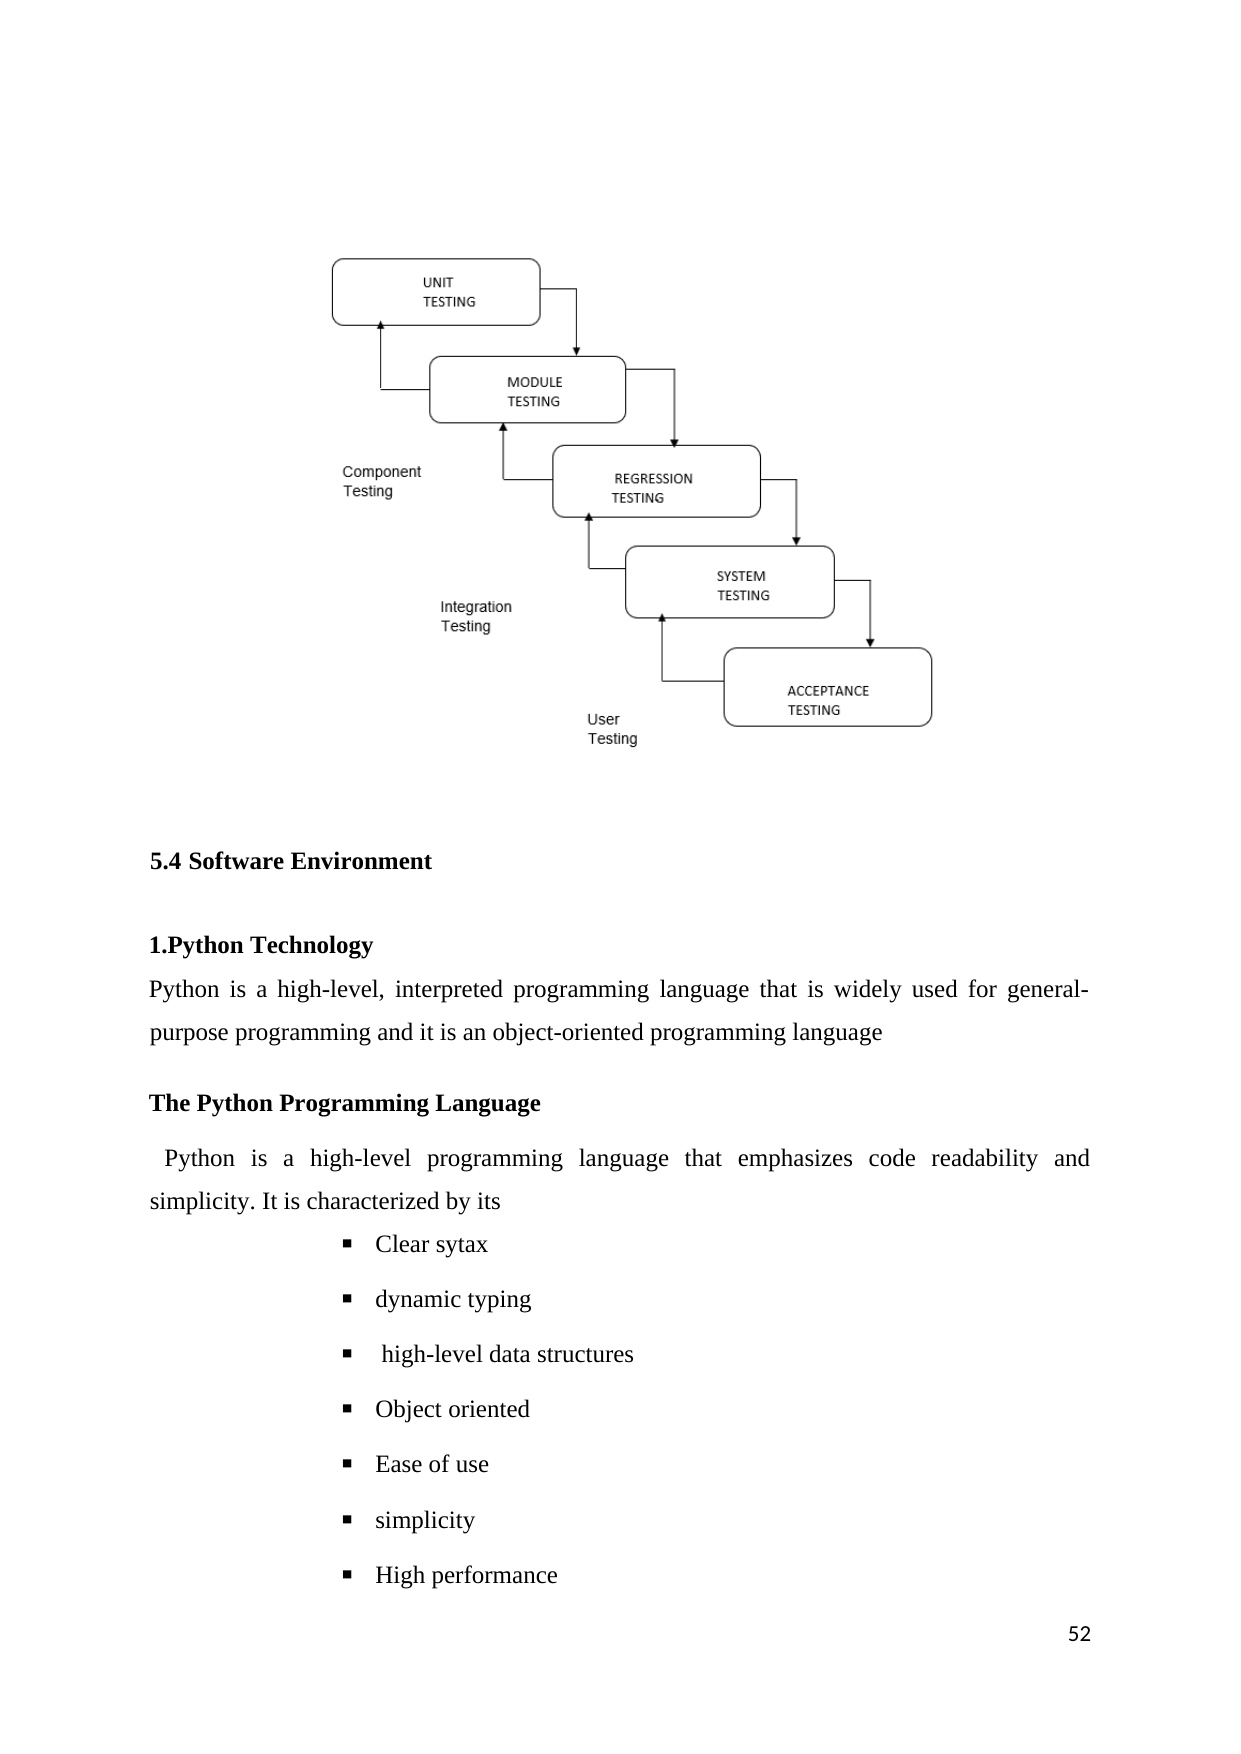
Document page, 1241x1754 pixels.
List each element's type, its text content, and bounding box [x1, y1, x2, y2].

list dynamic typing [338, 1284, 1091, 1313]
list High performance [338, 1560, 1091, 1589]
subtitle The Python Programming Language [148, 1088, 1126, 1116]
text Python is a high-level programming language that emphasizes code readability and simplicity. It is characterized by its [148, 1143, 1091, 1214]
text 1.Python Technology [148, 930, 1126, 959]
text Python is a high-level, interpreted programming language that is widely used for general-purpose programming and it is an object-oriented programming language [148, 974, 1091, 1046]
text 5.4 Software Environment [150, 846, 1128, 875]
picture [150, 150, 1126, 835]
list simplicity [338, 1505, 1091, 1533]
list Object oriented [338, 1394, 1091, 1423]
list Clear sytax [338, 1229, 1091, 1258]
list Ease of use [338, 1449, 1091, 1478]
list high-level data structures [338, 1339, 1091, 1368]
